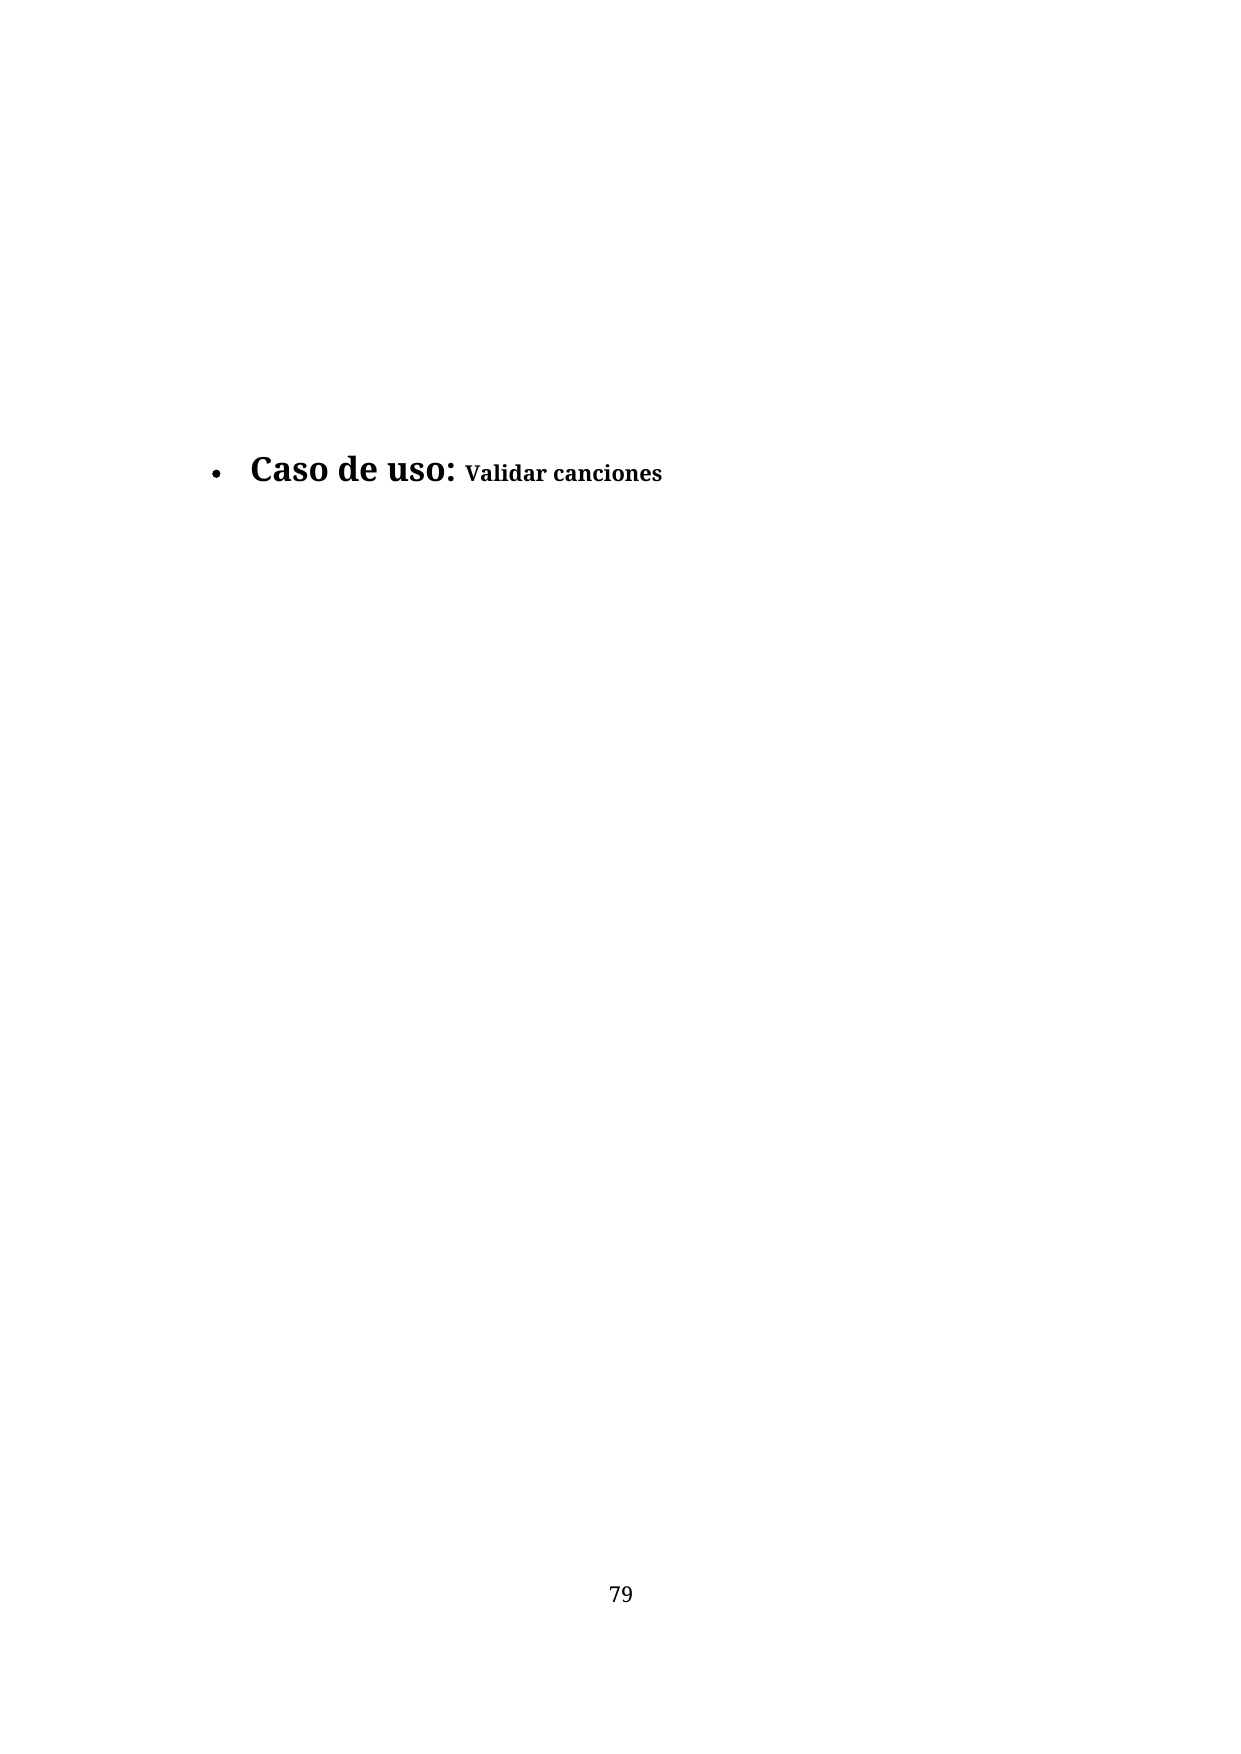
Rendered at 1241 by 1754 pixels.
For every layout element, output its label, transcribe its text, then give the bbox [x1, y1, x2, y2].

list Caso de uso: Validar canciones [212, 446, 1065, 491]
